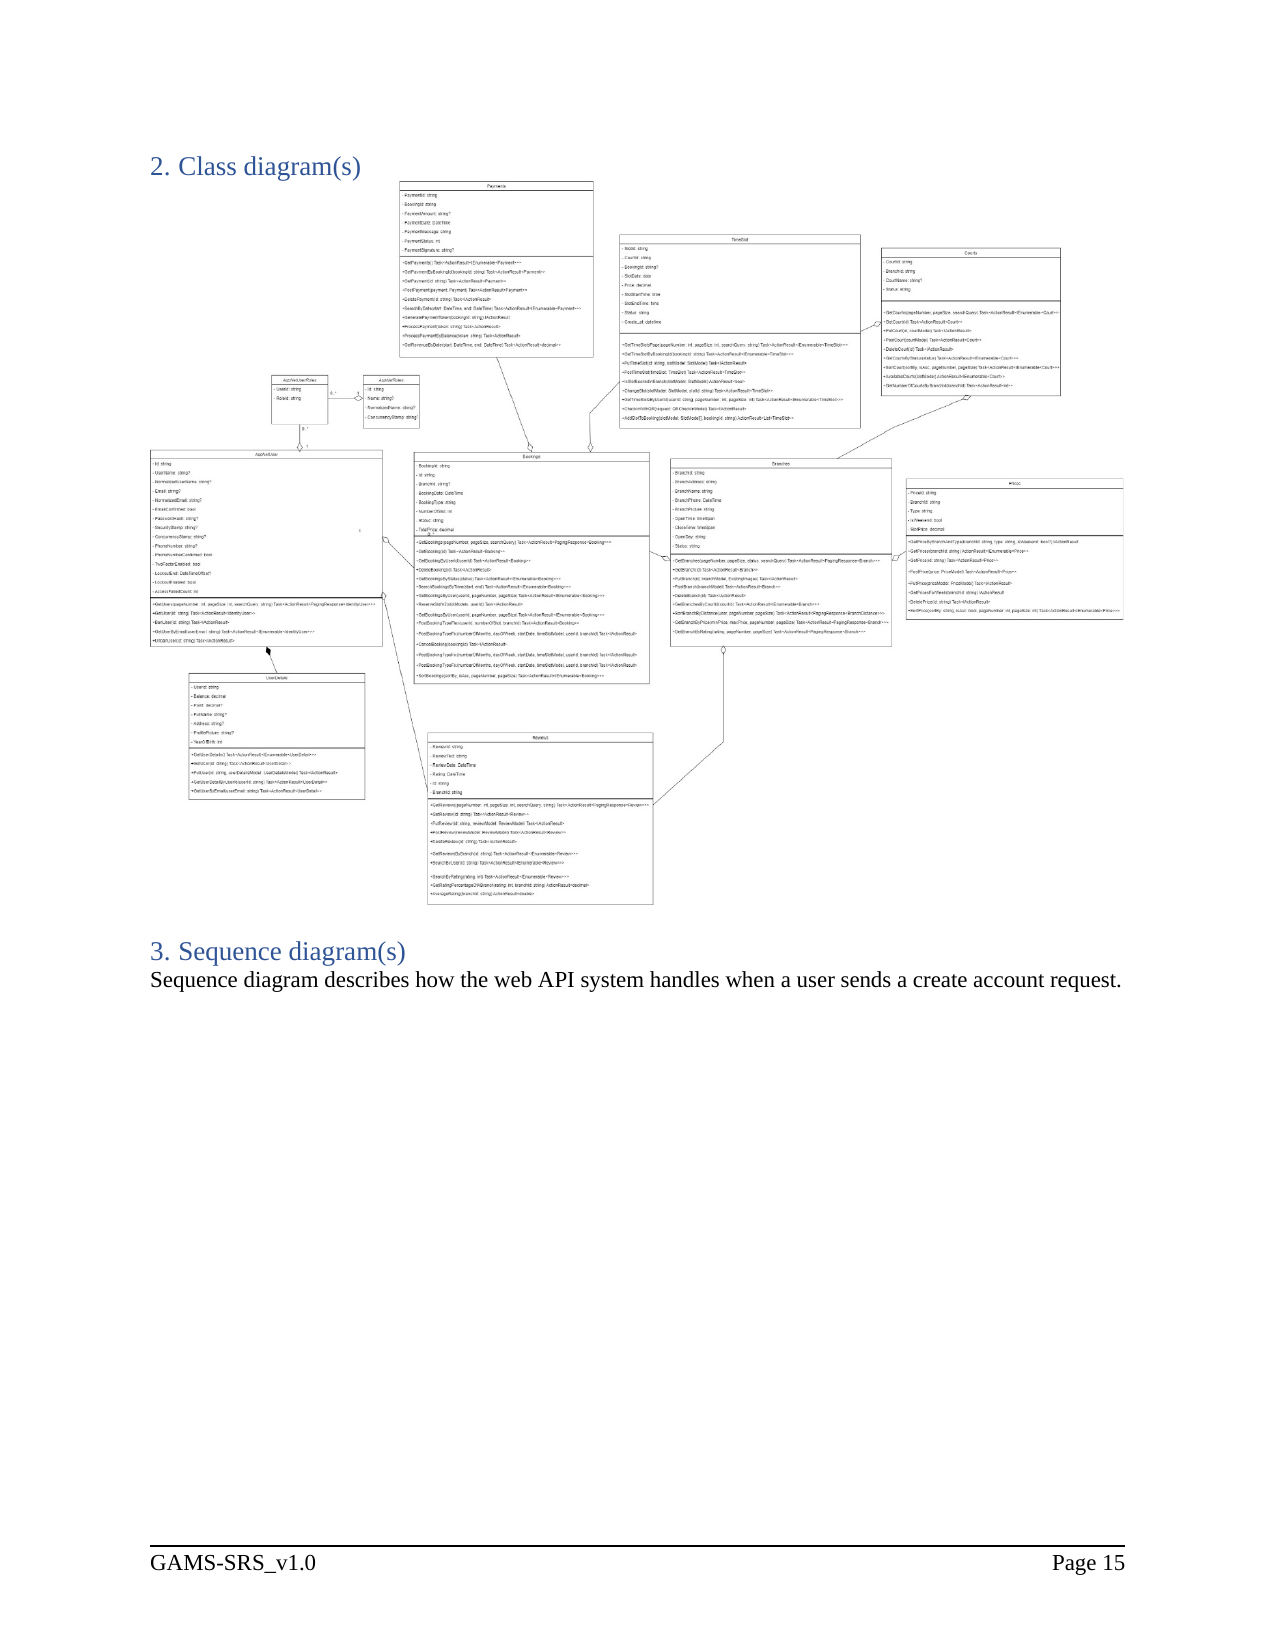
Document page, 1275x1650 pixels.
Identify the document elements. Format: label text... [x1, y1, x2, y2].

picture [150, 181, 1124, 905]
subtitle Sequence diagram(s) [150, 935, 1125, 966]
subtitle Class diagram(s) [150, 150, 1125, 181]
text Sequence diagram describes how the web API system handles when a user sends a create account request. [150, 966, 1125, 992]
